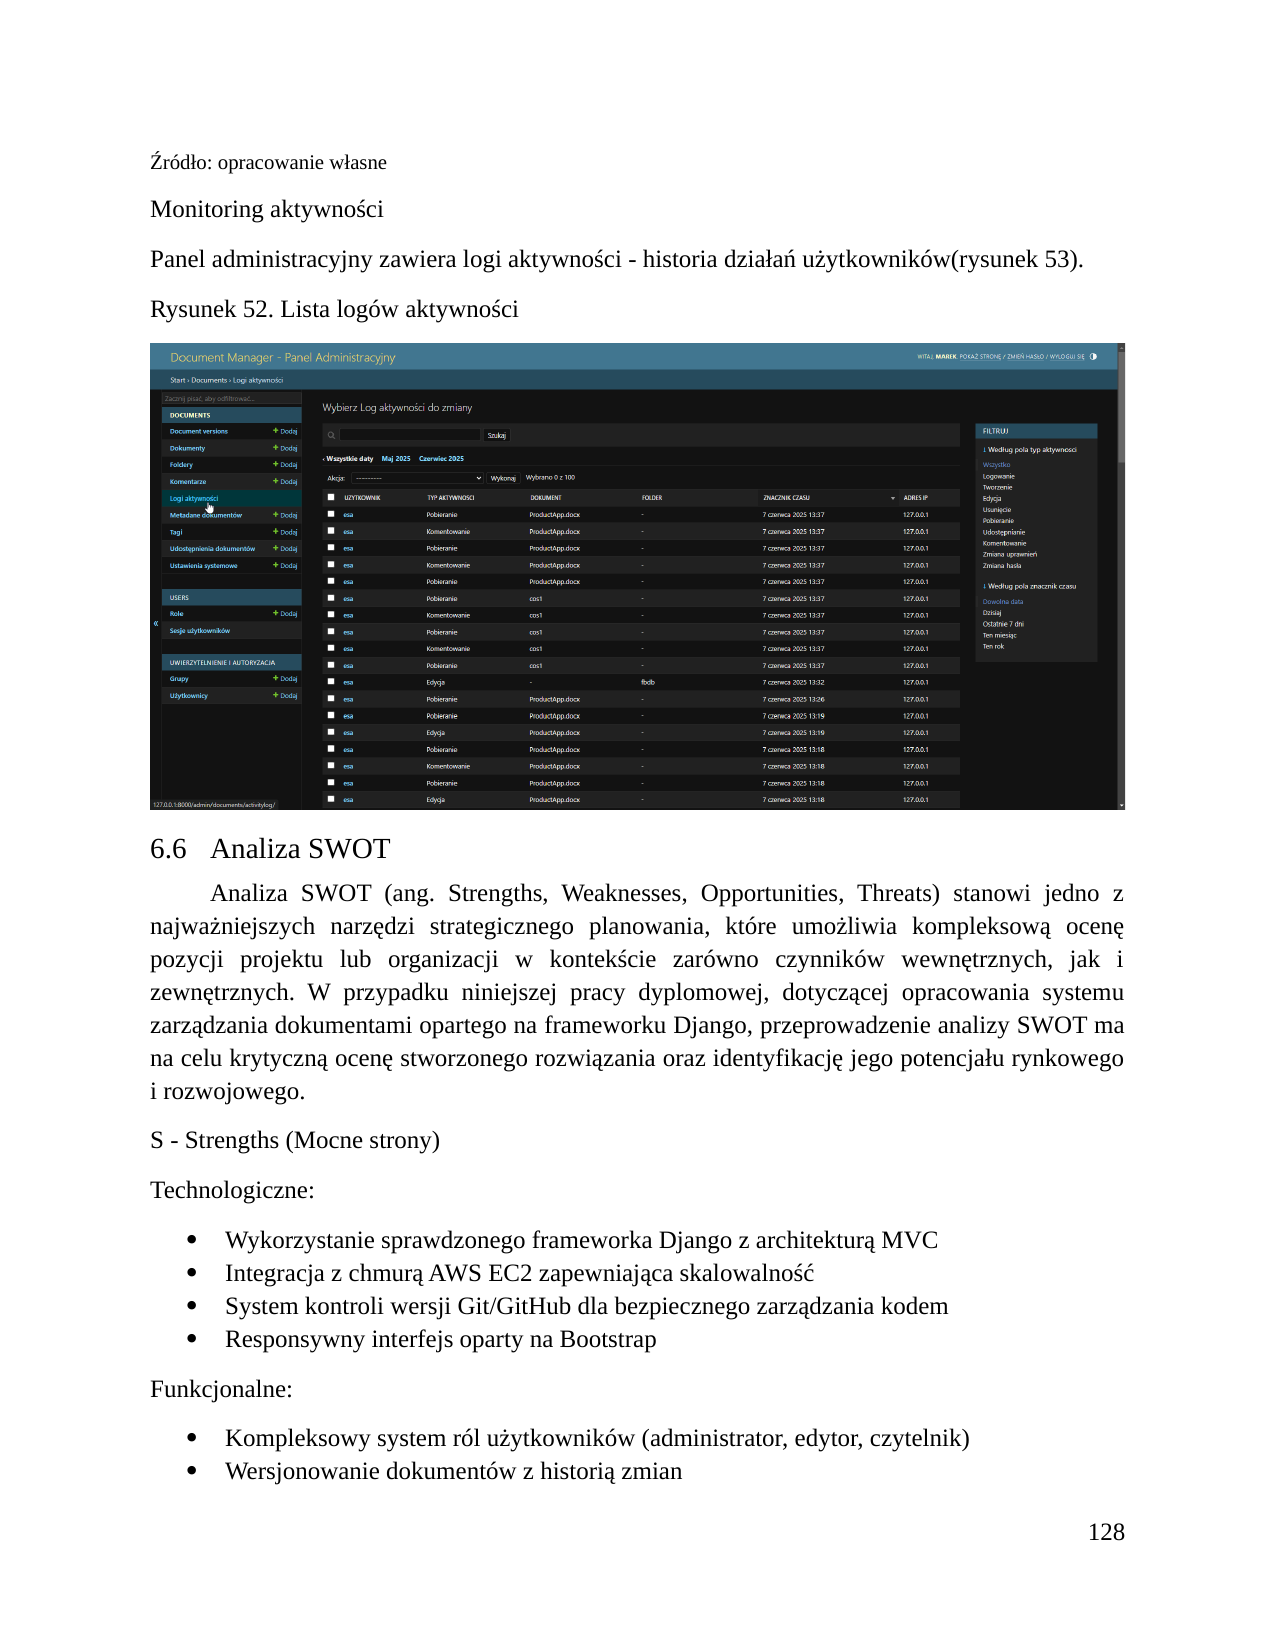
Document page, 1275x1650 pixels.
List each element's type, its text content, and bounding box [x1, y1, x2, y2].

list Wersjonowanie dokumentów z historią zmian [187, 1456, 1125, 1485]
text Analiza SWOT (ang. Strengths, Weaknesses, Opportunities, Threats) stanowi jedno z najważniejszych narzędzi strategicznego planowania, które umożliwia kompleksową ocenę pozycji projektu lub organizacji w kontekście zarówno czynników wewnętrznych, jak i zewnętrznych. W przypadku niniejszej pracy dyplomowej, dotyczącej opracowania systemu zarządzania dokumentami opartego na frameworku Django, przeprowadzenie analizy SWOT ma na celu krytyczną ocenę stworzonego rozwiązania oraz identyfikację jego potencjału rynkowego i rozwojowego. [150, 878, 1125, 1104]
text Funkcjonalne: [150, 1374, 1125, 1402]
text Monitoring aktywności [150, 194, 1125, 223]
list Wykorzystanie sprawdzonego frameworka Django z architekturą MVC [187, 1225, 1125, 1254]
text Technologiczne: [150, 1175, 1125, 1204]
text Źródło: opracowanie własne [150, 150, 1125, 174]
list Responsywny interfejs oparty na Bootstrap [187, 1324, 1125, 1353]
list Kompleksowy system ról użytkowników (administrator, edytor, czytelnik) [187, 1423, 1125, 1452]
subtitle Analiza SWOT [150, 831, 1125, 864]
text S - Strengths (Mocne strony) [150, 1126, 1125, 1154]
list Integracja z chmurą AWS EC2 zapewniająca skalowalność [187, 1258, 1125, 1287]
text Panel administracyjny zawiera logi aktywności - historia działań użytkowników(rysunek 53). [150, 244, 1125, 273]
list System kontroli wersji Git/GitHub dla bezpiecznego zarządzania kodem [187, 1291, 1125, 1320]
picture [150, 343, 1125, 810]
